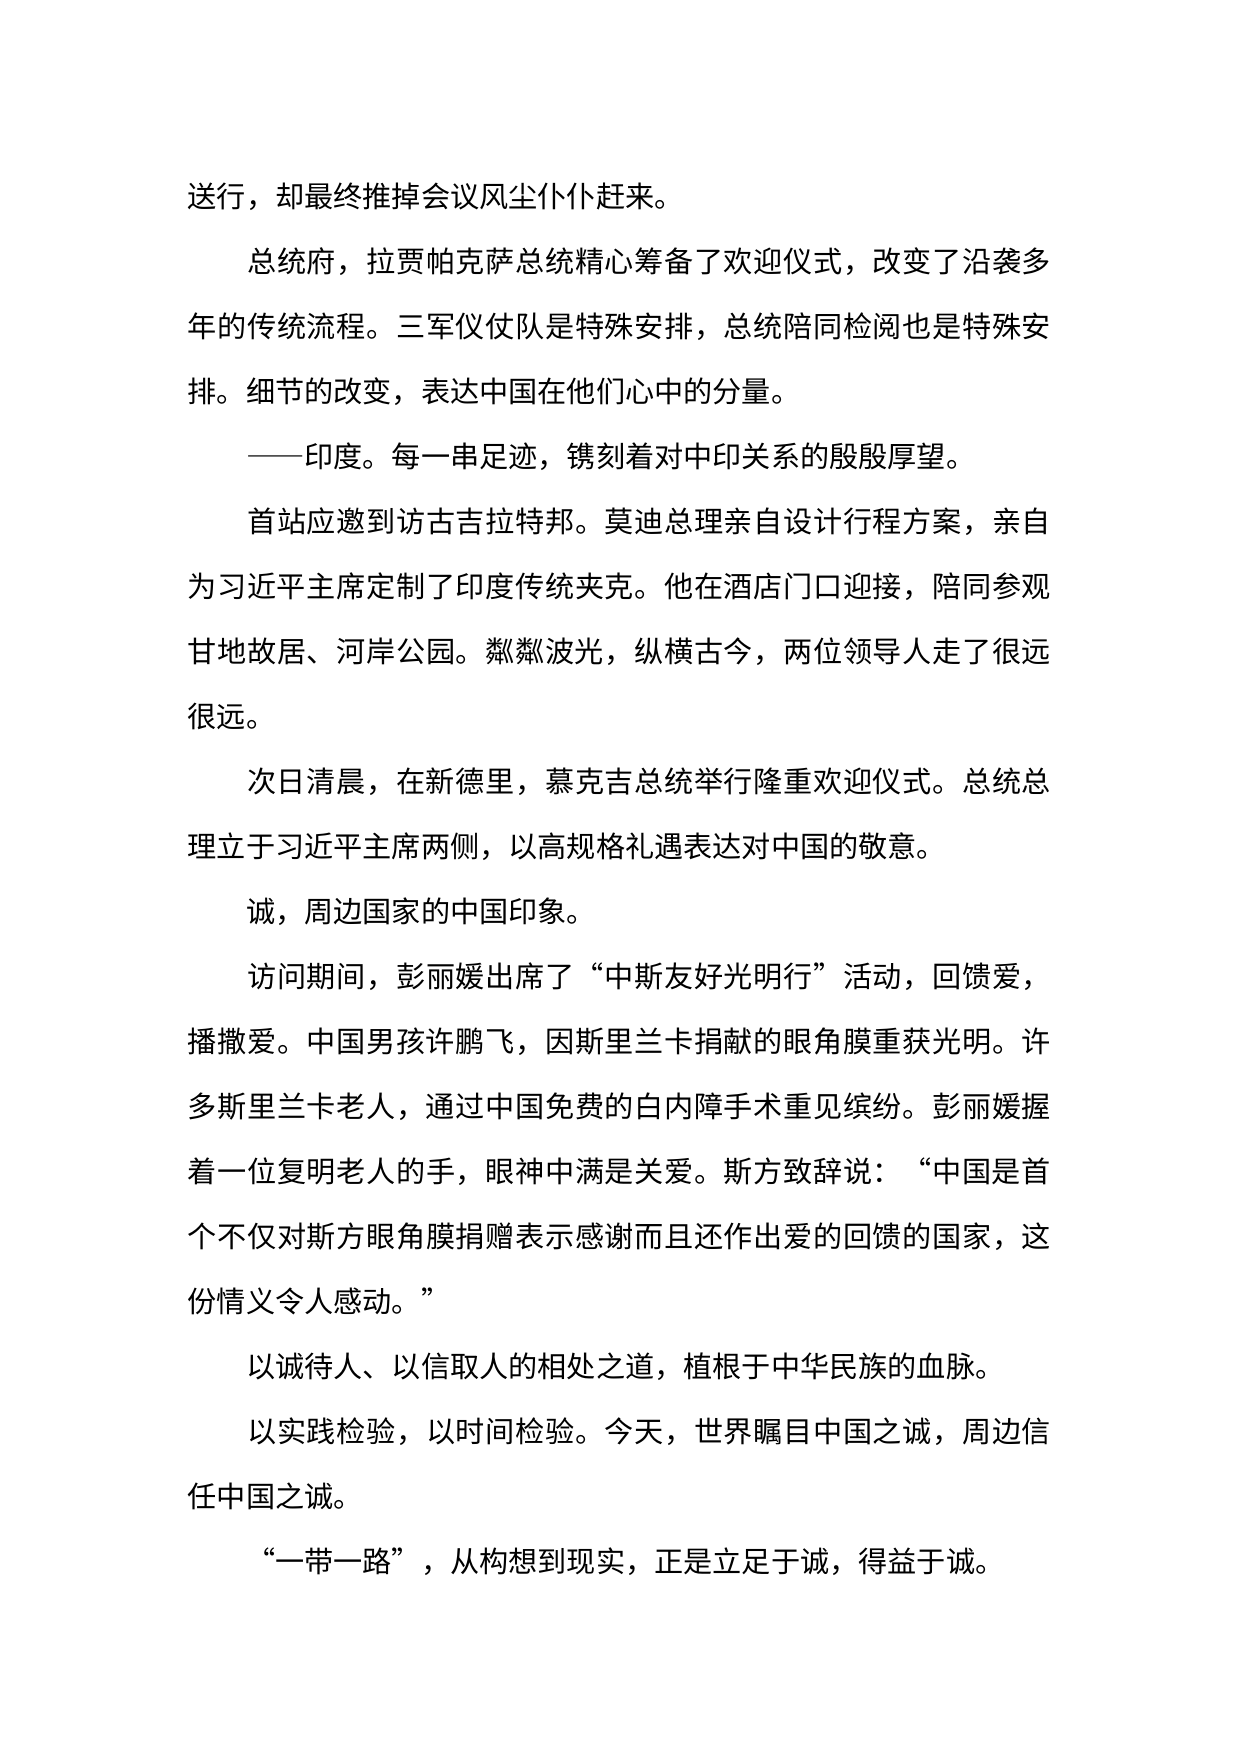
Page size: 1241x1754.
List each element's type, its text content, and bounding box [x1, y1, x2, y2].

text ——印度。每一串足迹，镌刻着对中印关系的殷殷厚望。 [187, 422, 1053, 487]
text 总统府，拉贾帕克萨总统精心筹备了欢迎仪式，改变了沿袭多年的传统流程。三军仪仗队是特殊安排，总统陪同检阅也是特殊安排。细节的改变，表达中国在他们心中的分量。 [187, 227, 1053, 422]
text 首站应邀到访古吉拉特邦。莫迪总理亲自设计行程方案，亲自为习近平主席定制了印度传统夹克。他在酒店门口迎接，陪同参观甘地故居、河岸公园。粼粼波光，纵横古今，两位领导人走了很远很远。 [187, 487, 1053, 747]
text 访问期间，彭丽媛出席了“中斯友好光明行”活动，回馈爱，播撒爱。中国男孩许鹏飞，因斯里兰卡捐献的眼角膜重获光明。许多斯里兰卡老人，通过中国免费的白内障手术重见缤纷。彭丽媛握着一位复明老人的手，眼神中满是关爱。斯方致辞说：“中国是首个不仅对斯方眼角膜捐赠表示感谢而且还作出爱的回馈的国家，这份情义令人感动。” [187, 942, 1053, 1332]
text 次日清晨，在新德里，慕克吉总统举行隆重欢迎仪式。总统总理立于习近平主席两侧，以高规格礼遇表达对中国的敬意。 [187, 747, 1053, 877]
text 以实践检验，以时间检验。今天，世界瞩目中国之诚，周边信任中国之诚。 [187, 1397, 1053, 1527]
text 诚，周边国家的中国印象。 [187, 877, 1053, 942]
text “一带一路”，从构想到现实，正是立足于诚，得益于诚。 [187, 1527, 1053, 1592]
text 以诚待人、以信取人的相处之道，植根于中华民族的血脉。 [187, 1332, 1053, 1397]
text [187, 162, 1053, 227]
